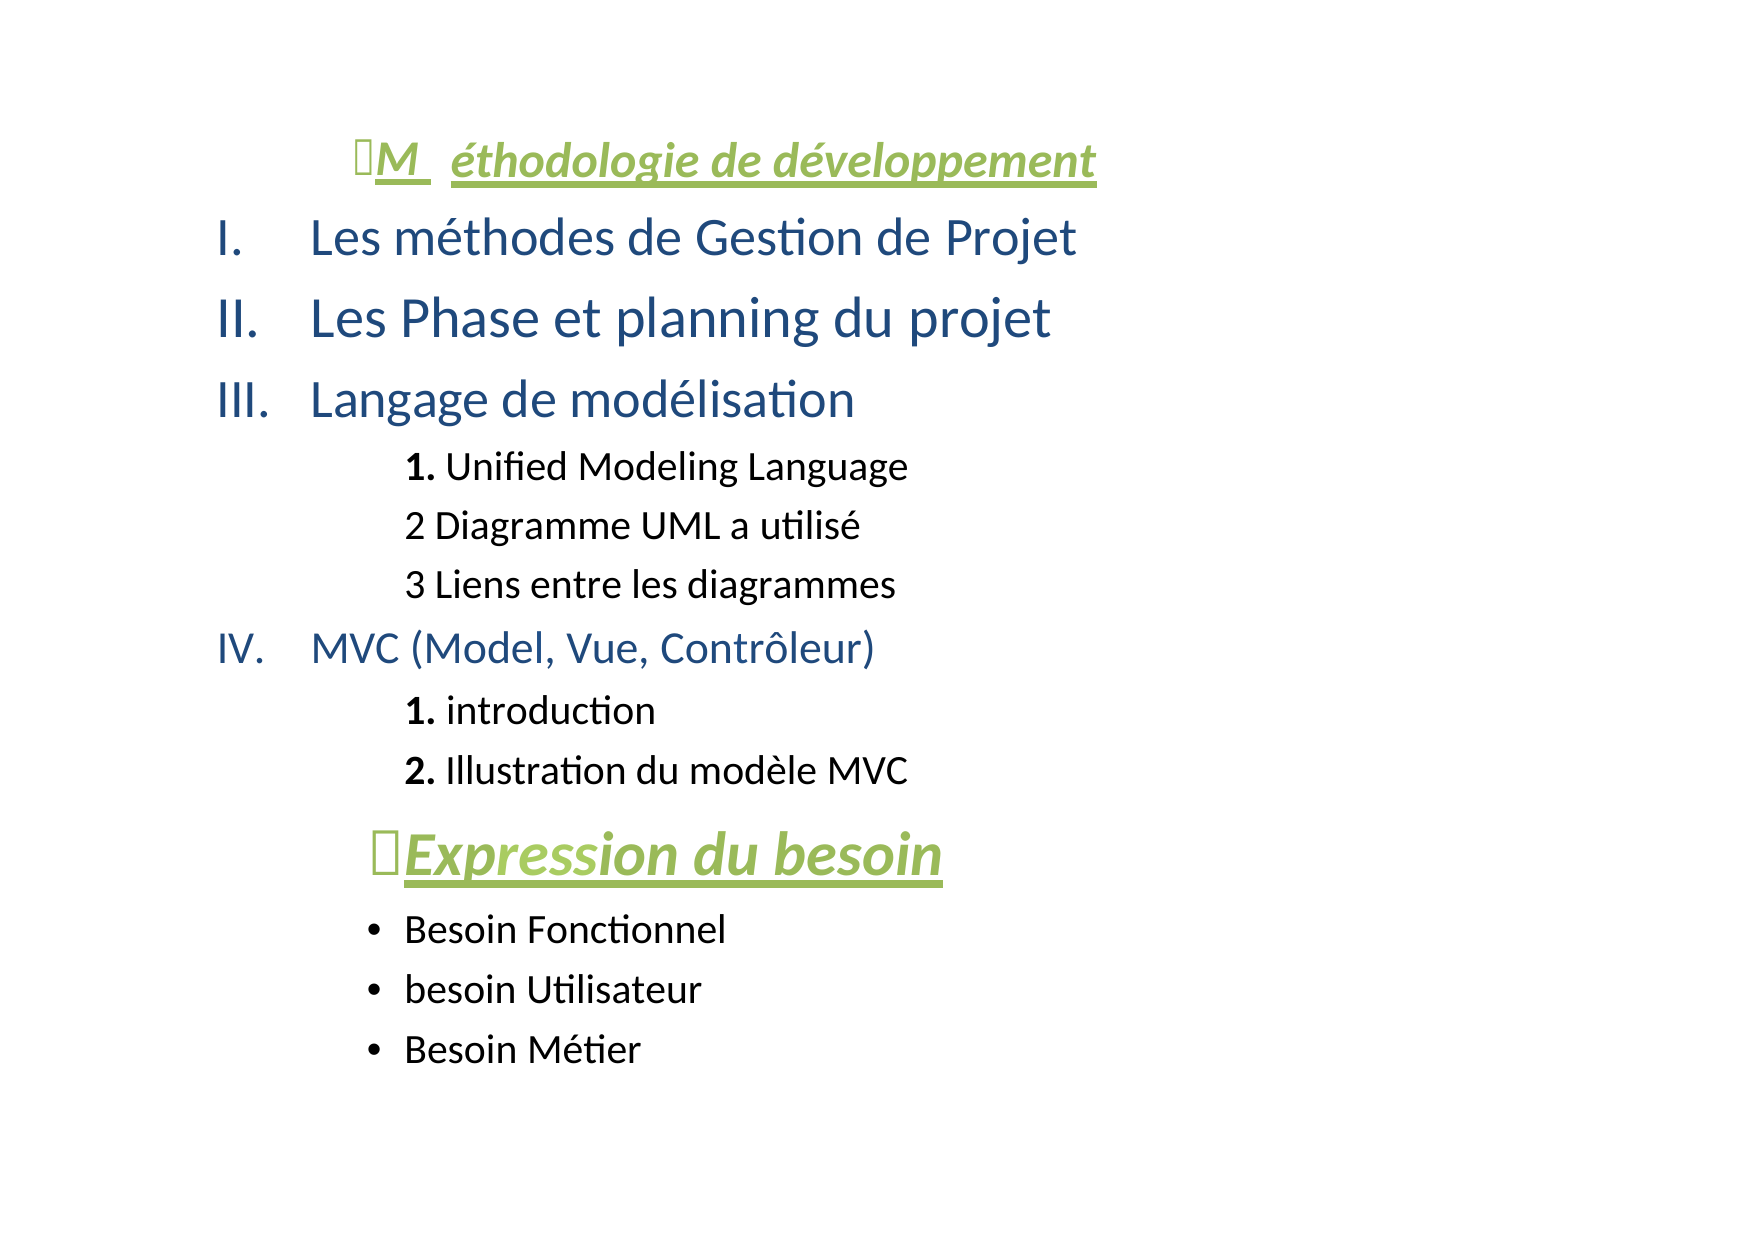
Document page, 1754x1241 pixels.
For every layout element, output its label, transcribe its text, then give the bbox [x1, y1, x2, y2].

list Les Phase et planning du projet [217, 281, 1637, 352]
list MVC (Model, Vue, Contrôleur) [217, 619, 1637, 675]
list Unified Modeling Language 2 Diagramme UML a utilisé [404, 439, 909, 550]
list Les méthodes de Gestion de Projet [217, 203, 1637, 268]
list Langage de modélisation [217, 364, 1637, 431]
list Besoin Métier [367, 1023, 1637, 1074]
list introduction [404, 684, 1637, 735]
text éthodologie de développement [450, 129, 1637, 190]
text M [131, 122, 419, 190]
list besoin Utilisateur [367, 963, 1637, 1014]
text 3 Liens entre les diagrammes [404, 558, 1637, 609]
list Illustration du modèle MVC [404, 744, 1637, 795]
list Besoin Fonctionnel [367, 903, 1637, 954]
text Expression du besoin [367, 809, 1637, 894]
